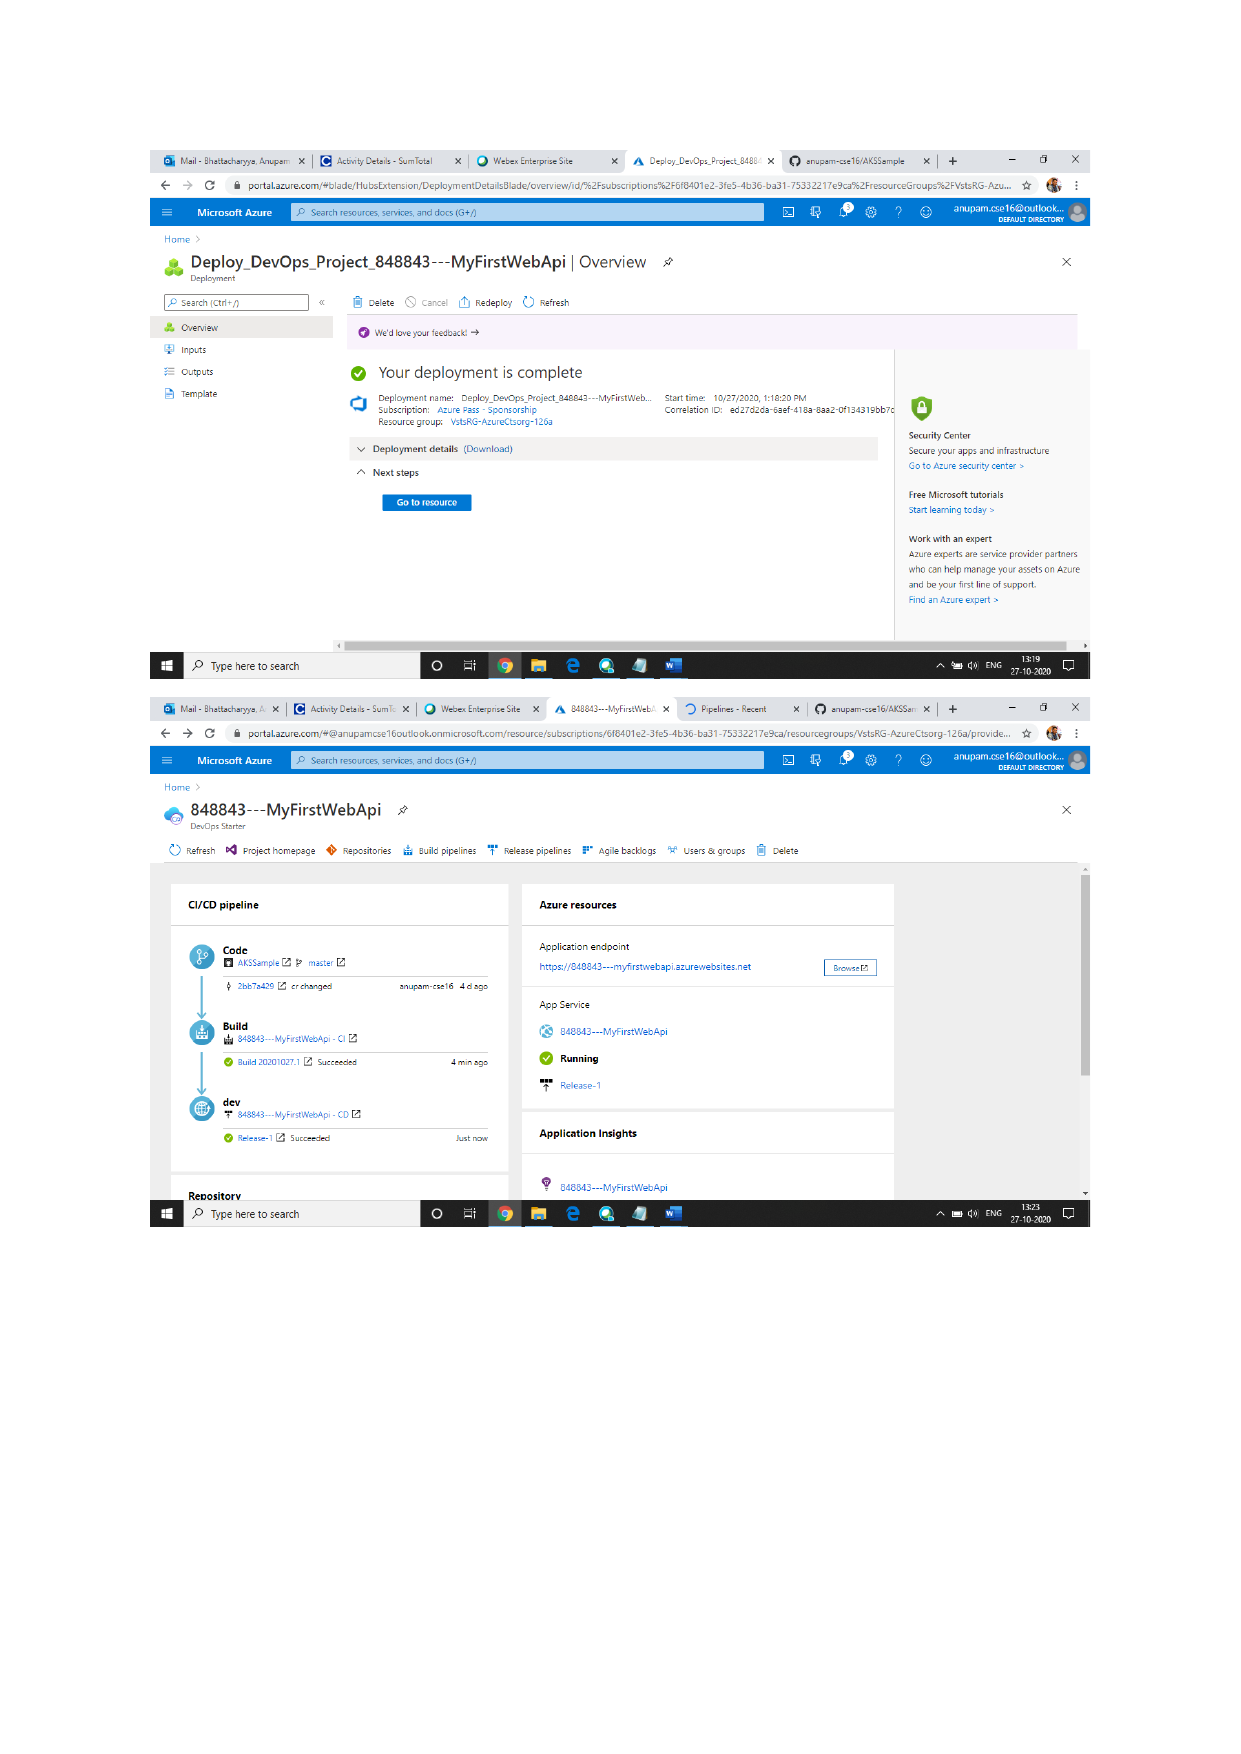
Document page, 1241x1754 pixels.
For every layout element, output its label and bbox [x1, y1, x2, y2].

picture [150, 697, 1091, 1227]
picture [150, 150, 1091, 679]
